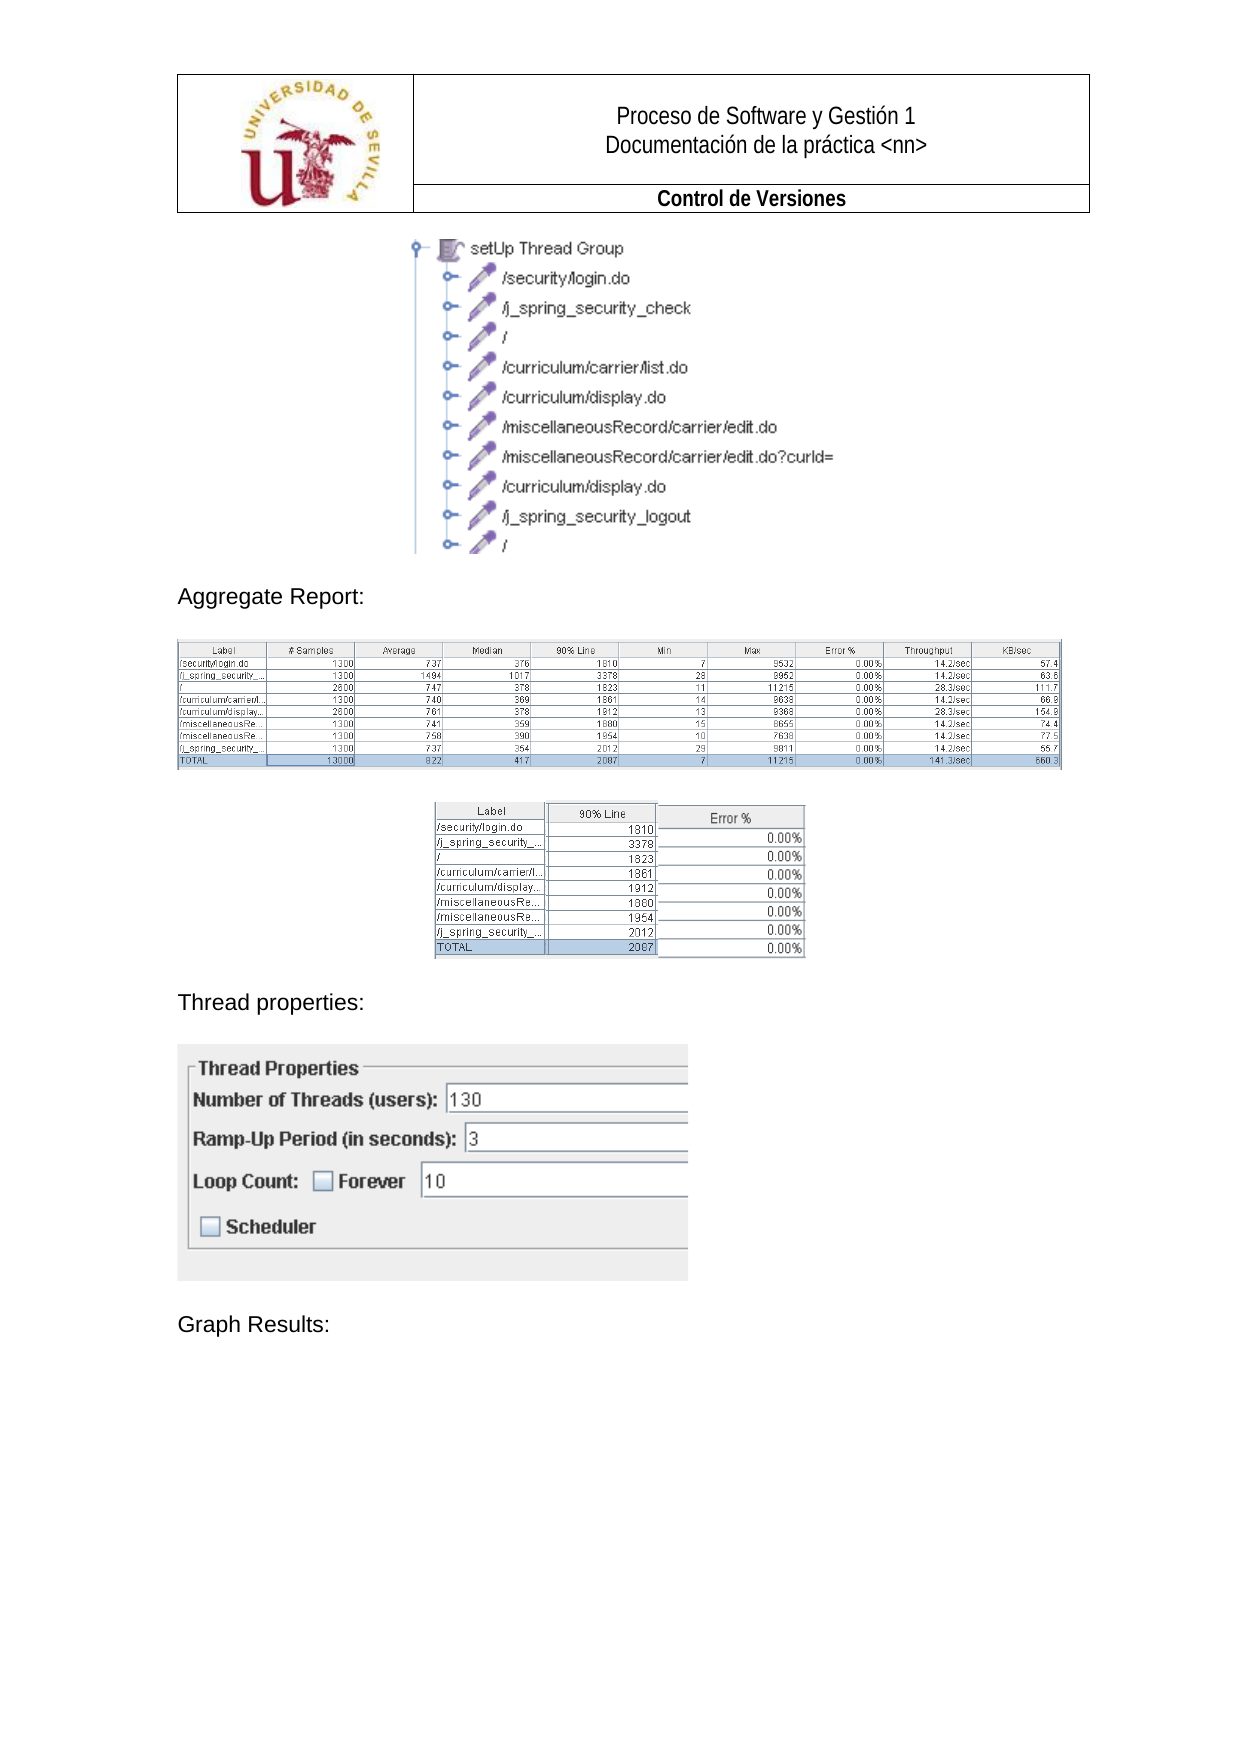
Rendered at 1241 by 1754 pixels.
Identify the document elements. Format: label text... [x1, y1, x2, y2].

picture [434, 800, 806, 959]
picture [404, 239, 866, 554]
picture [177, 1044, 689, 1281]
picture [240, 79, 381, 208]
text Thread properties: [177, 989, 1063, 1015]
picture [177, 639, 1063, 770]
text Graph Results: [177, 1311, 1063, 1337]
text Aggregate Report: [177, 583, 1063, 609]
